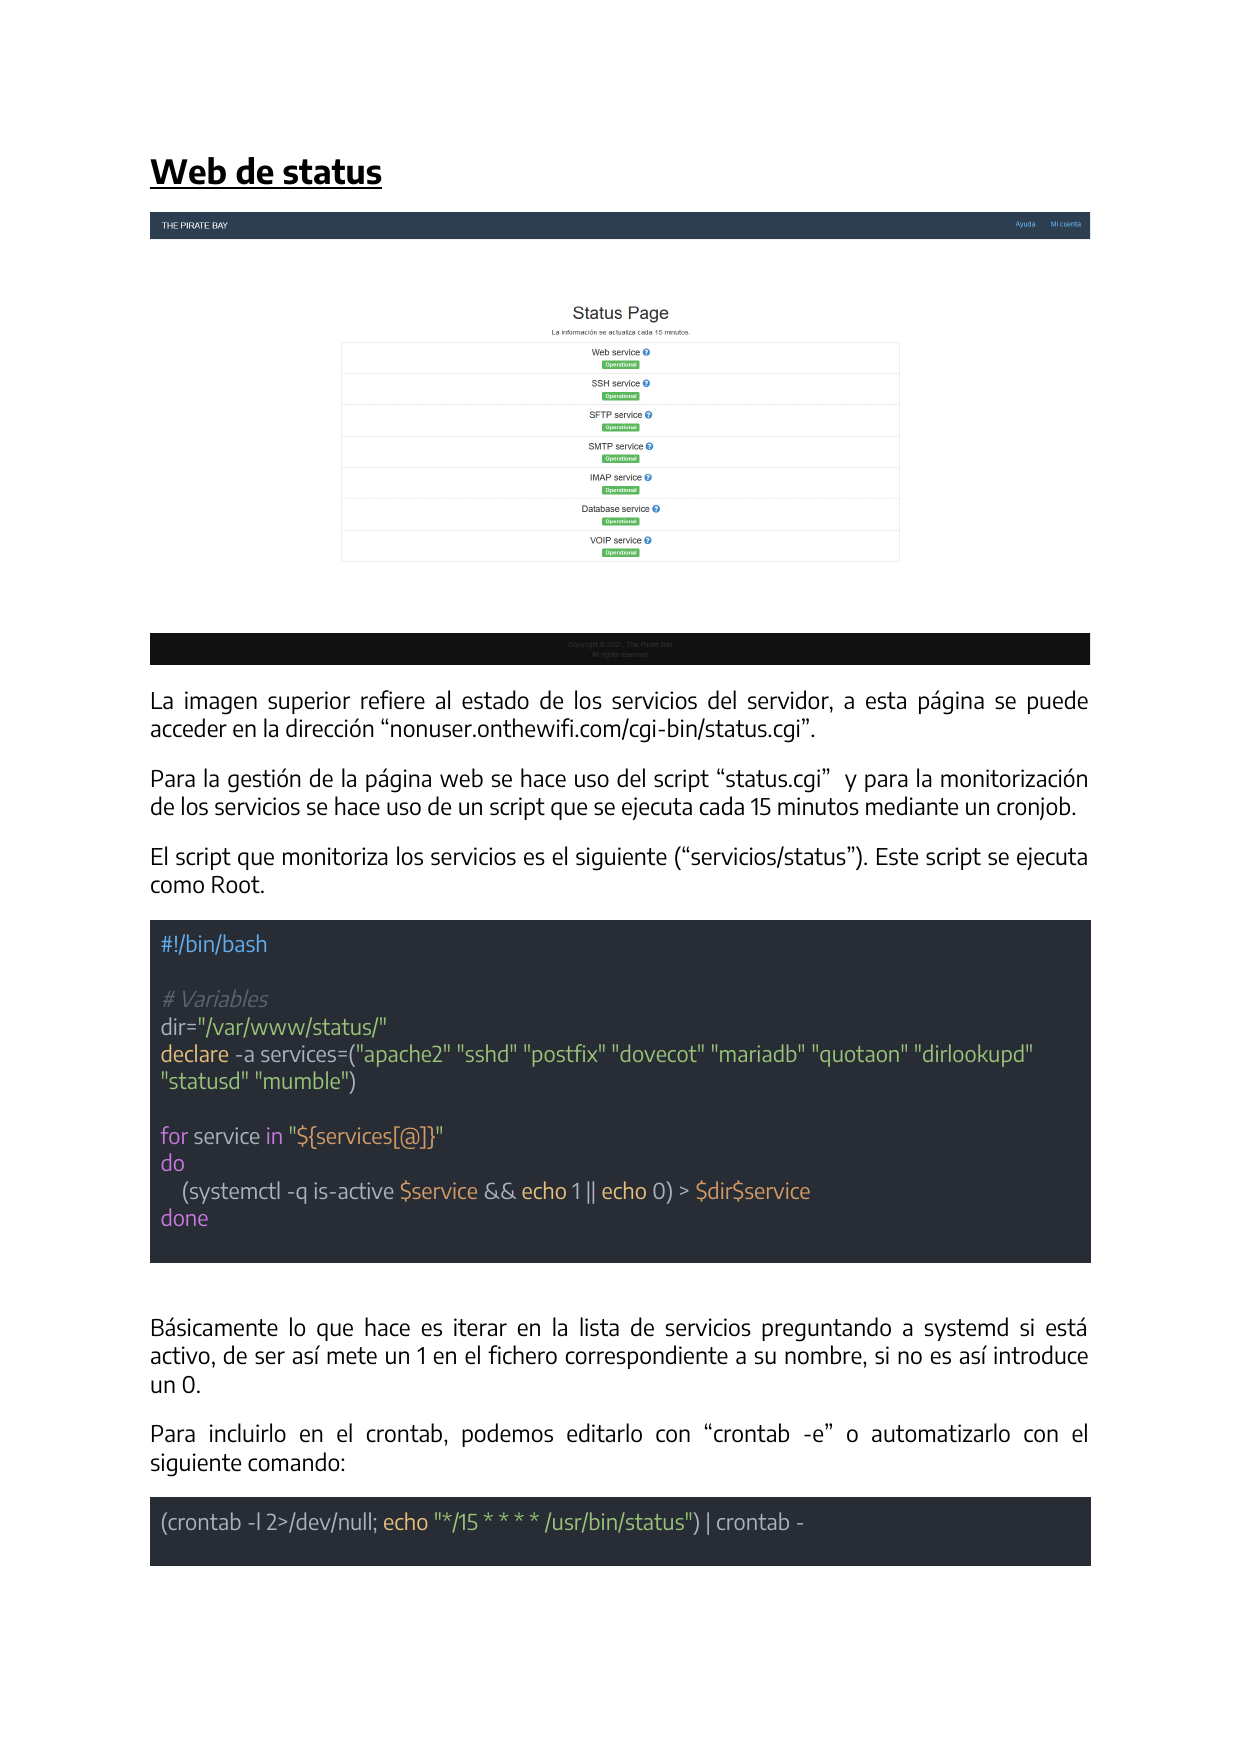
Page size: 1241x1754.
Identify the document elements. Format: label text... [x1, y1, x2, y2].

table_header #!/bin/bash # Variables dir="/var/www/status/" declare -a services=("apache2" "sshd" "postfix" "dovecot" "mariadb" "quotaon" "dirlookupd" "statusd" "mumble") for service in "${services[@]}" do (systemctl -q is-active $service && echo 1 || echo 0) > $dir$service done [150, 920, 1091, 1263]
table_header (crontab -l 2>/dev/null; echo "*/15 * * * * /usr/bin/status") | crontab - [150, 1497, 1091, 1566]
text Básicamente lo que hace es iterar en la lista de servicios preguntando a systemd si está activo, de ser así mete un 1 en el fichero correspondiente a su nombre, si no es así introduce un 0. [150, 1312, 1090, 1398]
text Para incluirlo en el crontab, podemos editarlo con “crontab -e” o automatizarlo con el siguiente comando: [150, 1419, 1090, 1476]
subtitle Web de status [150, 150, 1090, 192]
text El script que monitoriza los servicios es el siguiente (“servicios/status”). Este script se ejecuta como Root. [150, 842, 1090, 899]
text Para la gestión de la página web se hace uso del script “status.cgi” y para la monitorización de los servicios se hace uso de un script que se ejecuta cada 15 minutos mediante un cronjob. [150, 763, 1090, 821]
text La imagen superior refiere al estado de los servicios del servidor, a esta página se puede acceder en la dirección “nonuser.onthewifi.com/cgi-bin/status.cgi”. [150, 685, 1090, 743]
picture [150, 212, 1091, 665]
